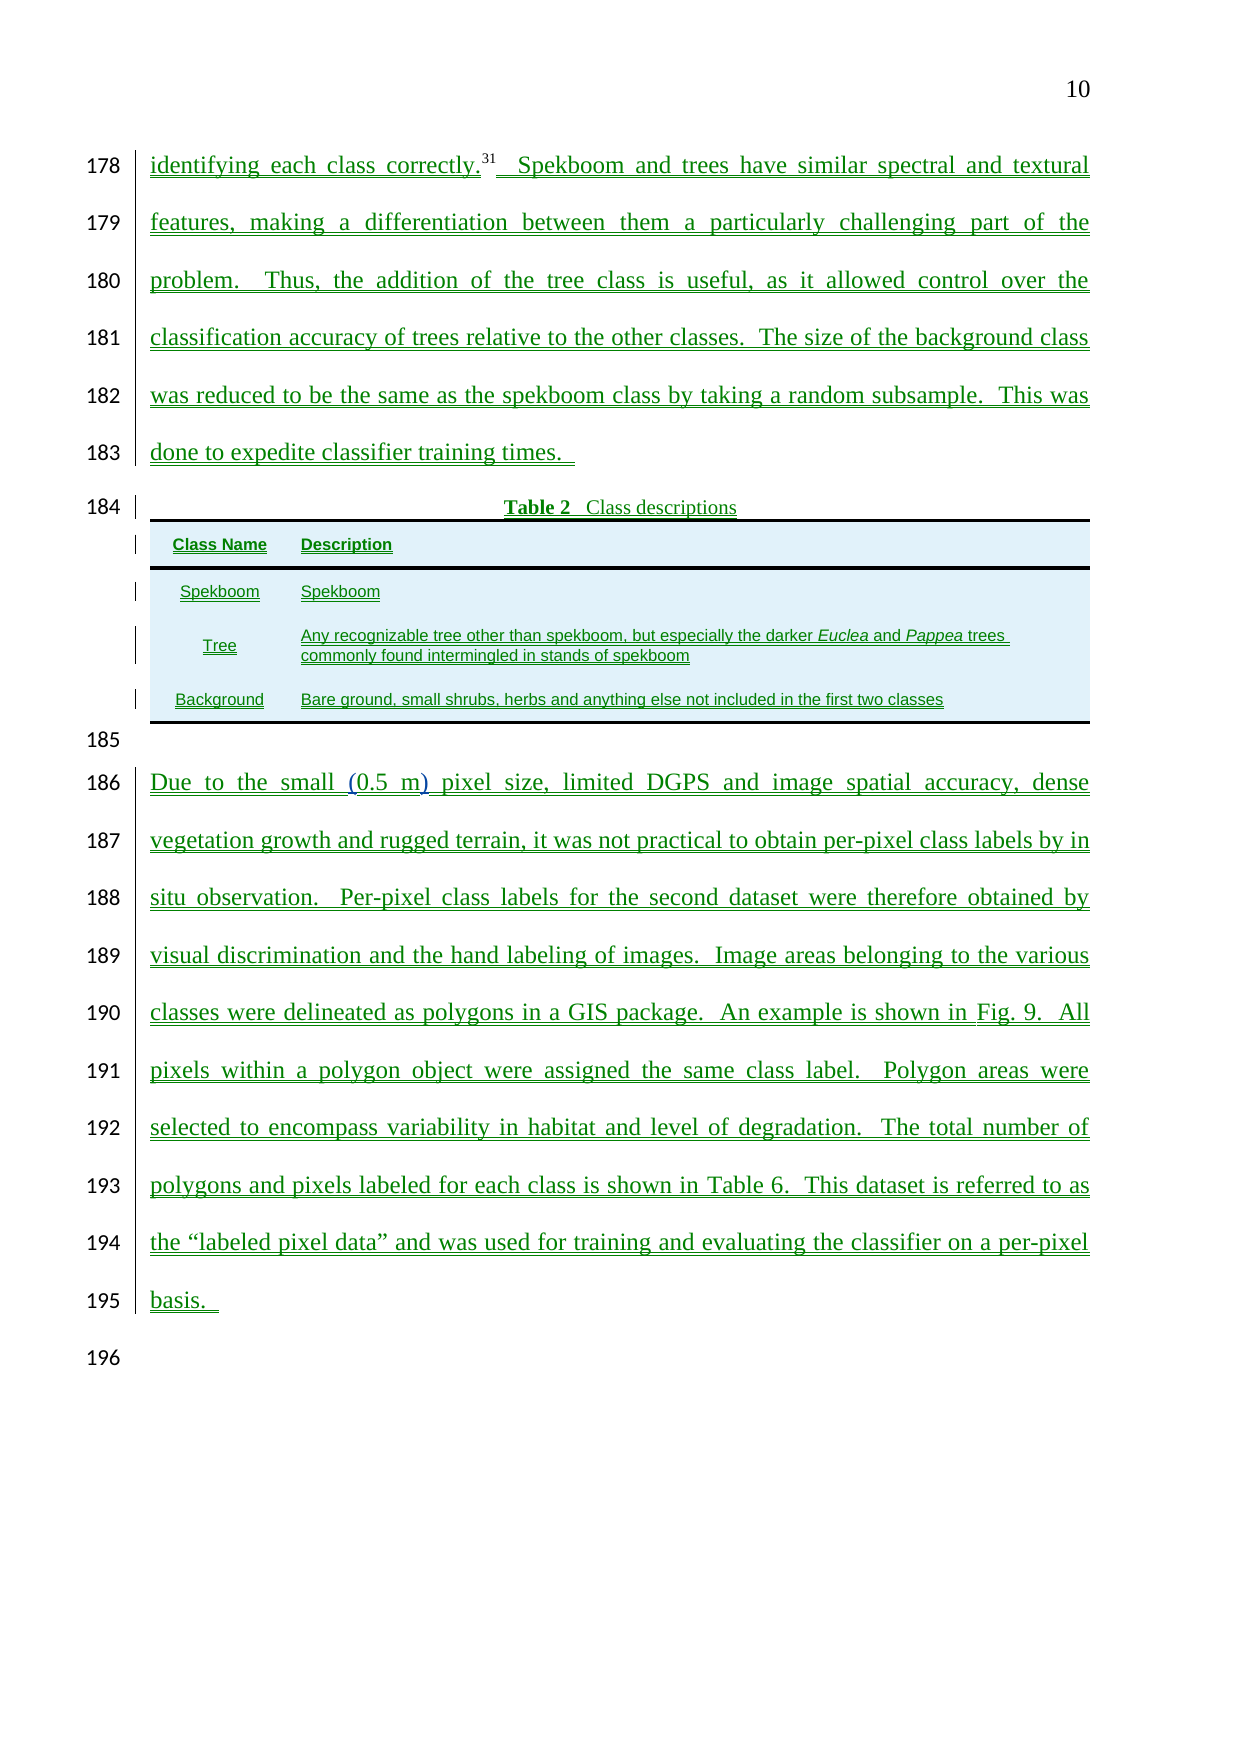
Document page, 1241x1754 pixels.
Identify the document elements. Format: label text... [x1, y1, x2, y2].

text 31 [150, 293, 1090, 347]
text 31 [150, 351, 1090, 405]
text 31 [150, 150, 1090, 232]
text 31 [150, 236, 1090, 290]
text 31 [150, 408, 1090, 466]
